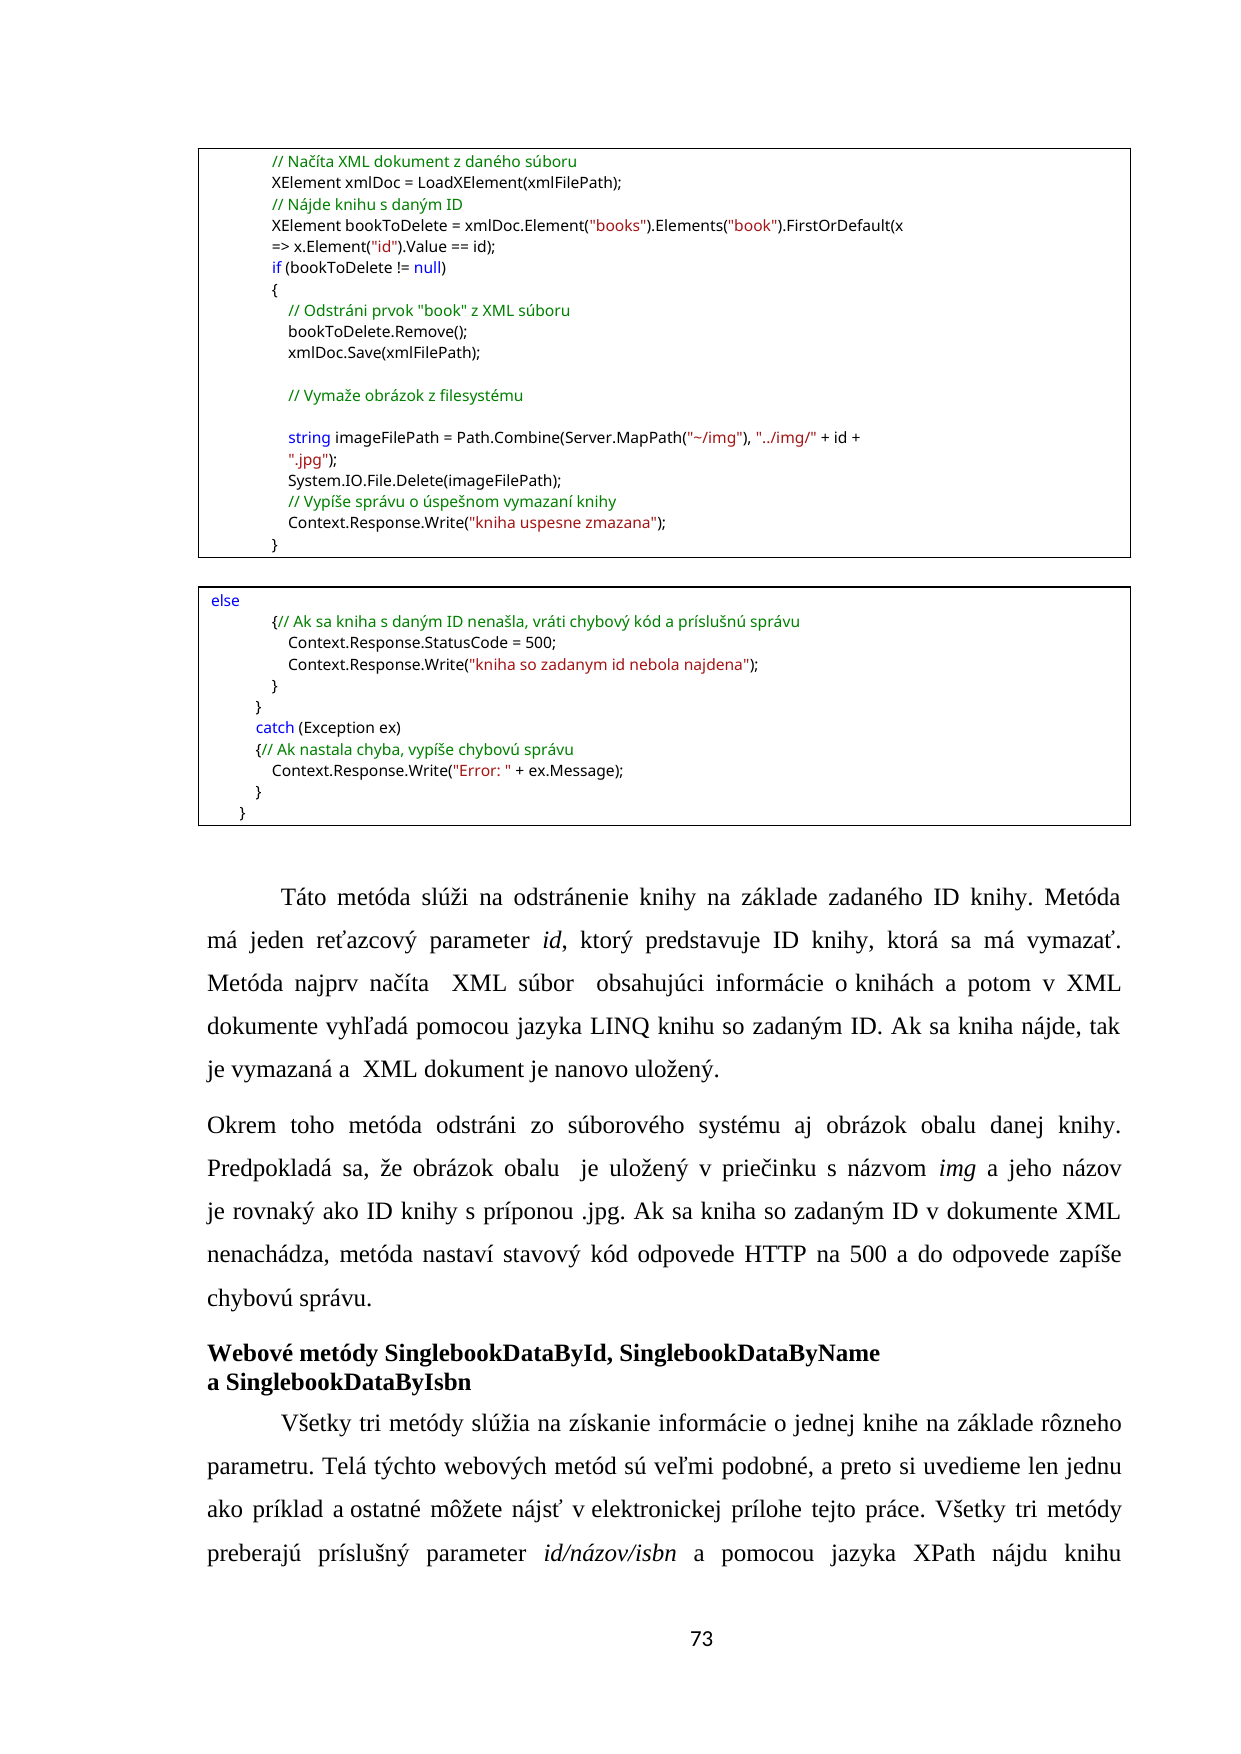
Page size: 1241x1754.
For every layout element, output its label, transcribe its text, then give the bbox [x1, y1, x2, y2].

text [207, 1408, 1122, 1566]
text {// Ak sa kniha s daným ID nenašla, vráti chybový kód a príslušnú správu [207, 611, 1122, 632]
text Okrem toho metóda odstráni zo súborového systému aj obrázok obalu danej knihy. Predpokladá sa, že obrázok obalu je uložený v priečinku s názvom img a jeho názov je rovnaký ako ID knihy s príponou .jpg. Ak sa kniha so zadaným ID v dokumente XML nenachádza, metóda nastaví stavový kód odpovede HTTP na 500 a do odpovede zapíše chybovú správu. [207, 1110, 1122, 1311]
text // Nájde knihu s daným ID [207, 193, 1122, 214]
text else [199, 588, 1130, 611]
text Context.Response.Write("kniha so zadanym id nebola najdena"); [207, 653, 1122, 674]
text } [207, 696, 1122, 717]
text } [207, 674, 1122, 696]
text } [207, 781, 1122, 799]
text xmlDoc.Save(xmlFilePath); [207, 342, 1122, 363]
text catch (Exception ex) [207, 717, 1122, 738]
text Context.Response.Write("kniha uspesne zmazana"); [207, 512, 1122, 530]
text } [199, 530, 1130, 557]
text Táto metóda slúži na odstránenie knihy na základe zadaného ID knihy. Metóda má jeden reťazcový parameter id, ktorý predstavuje ID knihy, ktorá sa má vymazať. Metóda najprv načíta XML súbor obsahujúci informácie o knihách a potom v XML dokumente vyhľadá pomocou jazyka LINQ knihu so zadaným ID. Ak sa kniha nájde, tak je vymazaná a XML dokument je nanovo uložený. [207, 882, 1122, 1083]
text // Načíta XML dokument z daného súboru [199, 149, 1130, 172]
text } [199, 799, 1130, 825]
text XElement xmlDoc = LoadXElement(xmlFilePath); [207, 172, 1122, 193]
text ".jpg"); [207, 448, 1122, 469]
text Context.Response.Write("Error: " + ex.Message); [207, 759, 1122, 781]
text Context.Response.StatusCode = 500; [207, 632, 1122, 653]
text string imageFilePath = Path.Combine(Server.MapPath("~/img"), "../img/" + id + [207, 427, 1122, 448]
text // Vypíše správu o úspešnom vymazaní knihy [207, 491, 1122, 512]
text => x.Element("id").Value == id); [207, 236, 1122, 257]
text if (bookToDelete != null) [207, 257, 1122, 278]
text XElement bookToDelete = xmlDoc.Element("books").Elements("book").FirstOrDefault(x [207, 214, 1122, 236]
text Webové metódy SinglebookDataById, SinglebookDataByName a SinglebookDataByIsbn [207, 1338, 1122, 1396]
text // Vymaže obrázok z filesystému [207, 384, 1122, 406]
text bookToDelete.Remove(); [207, 321, 1122, 342]
text { [207, 278, 1122, 299]
text {// Ak nastala chyba, vypíše chybovú správu [207, 738, 1122, 759]
text // Odstráni prvok "book" z XML súboru [207, 299, 1122, 321]
text System.IO.File.Delete(imageFilePath); [207, 469, 1122, 491]
